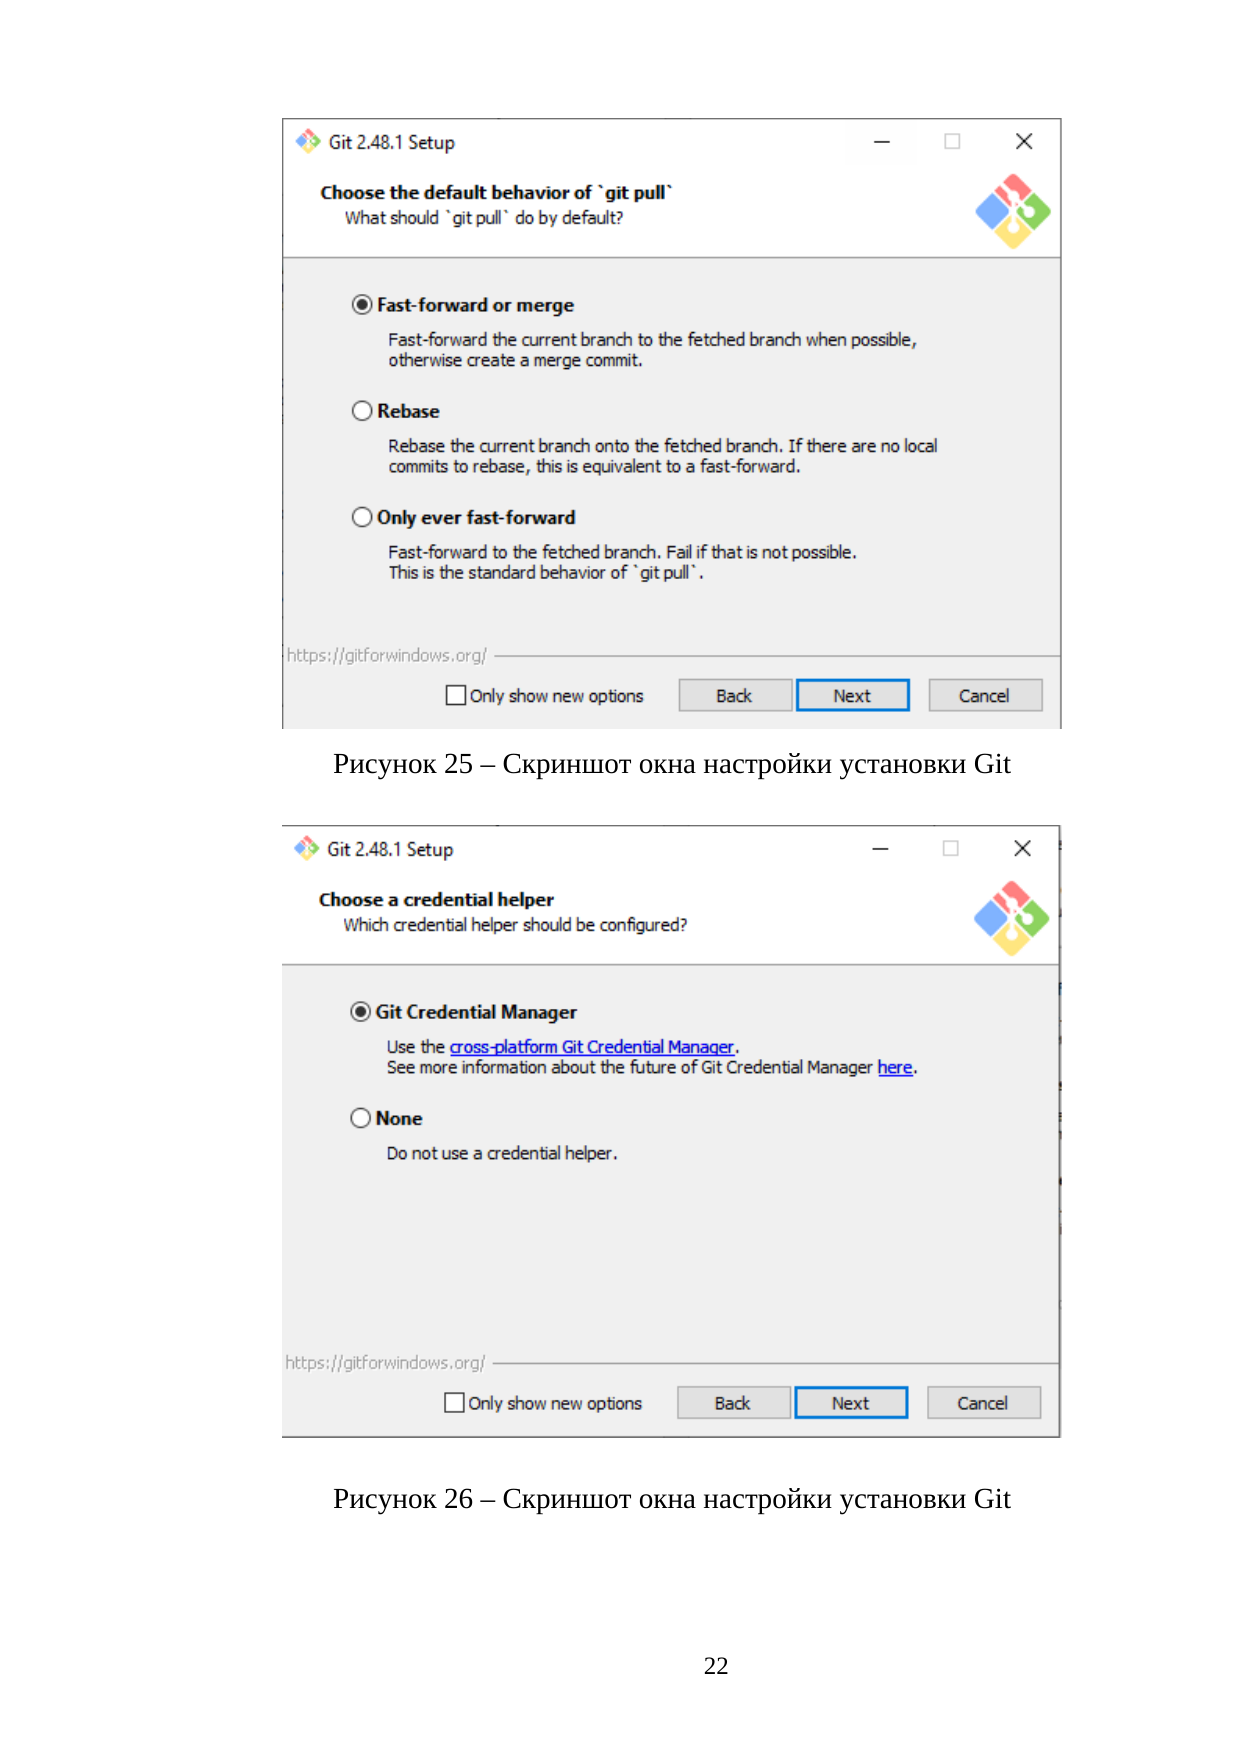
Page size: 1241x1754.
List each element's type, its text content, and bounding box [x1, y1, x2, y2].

picture [282, 118, 1062, 729]
text Рисунок 26 – Скриншот окна настройки установки Git [177, 1481, 1167, 1515]
picture [282, 825, 1062, 1438]
